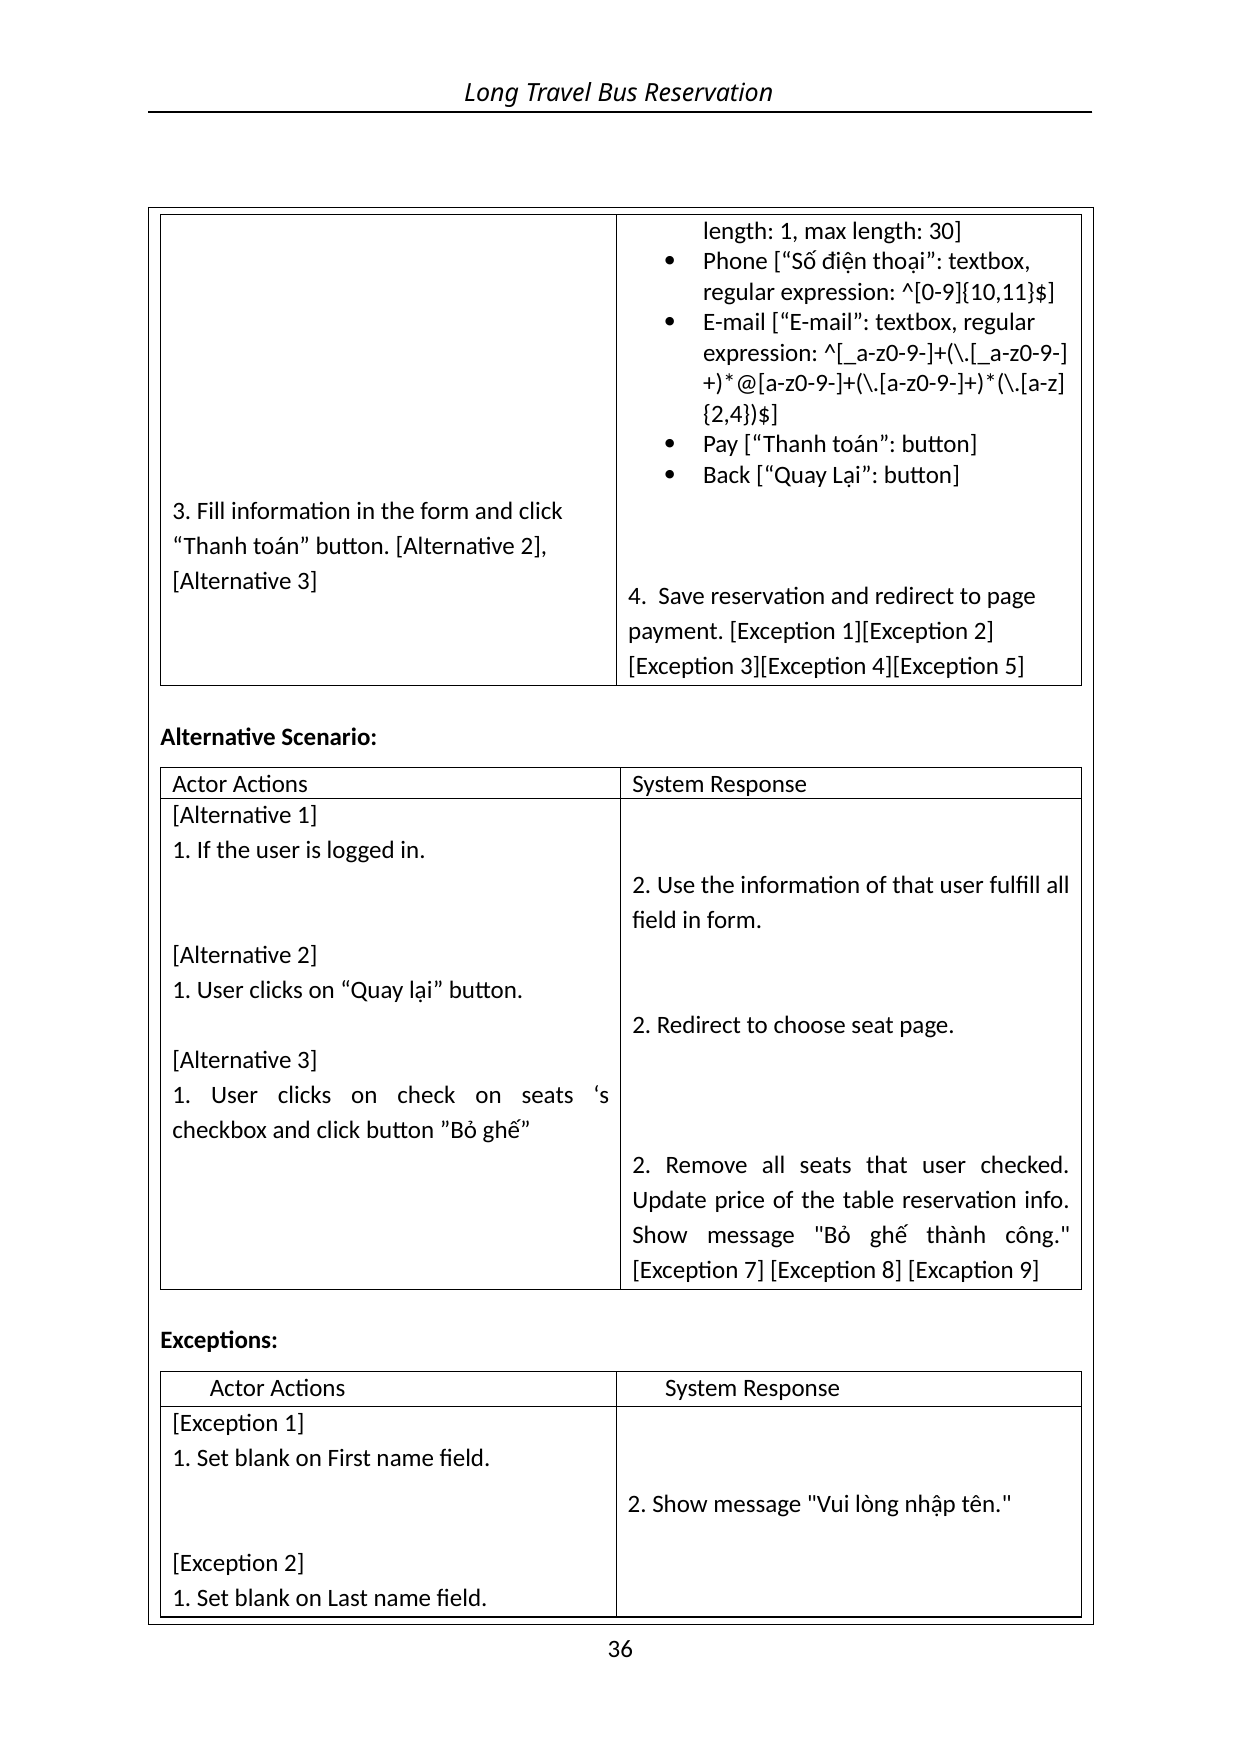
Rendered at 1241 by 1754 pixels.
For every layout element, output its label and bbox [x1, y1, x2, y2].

table_cell [149, 208, 1093, 1623]
